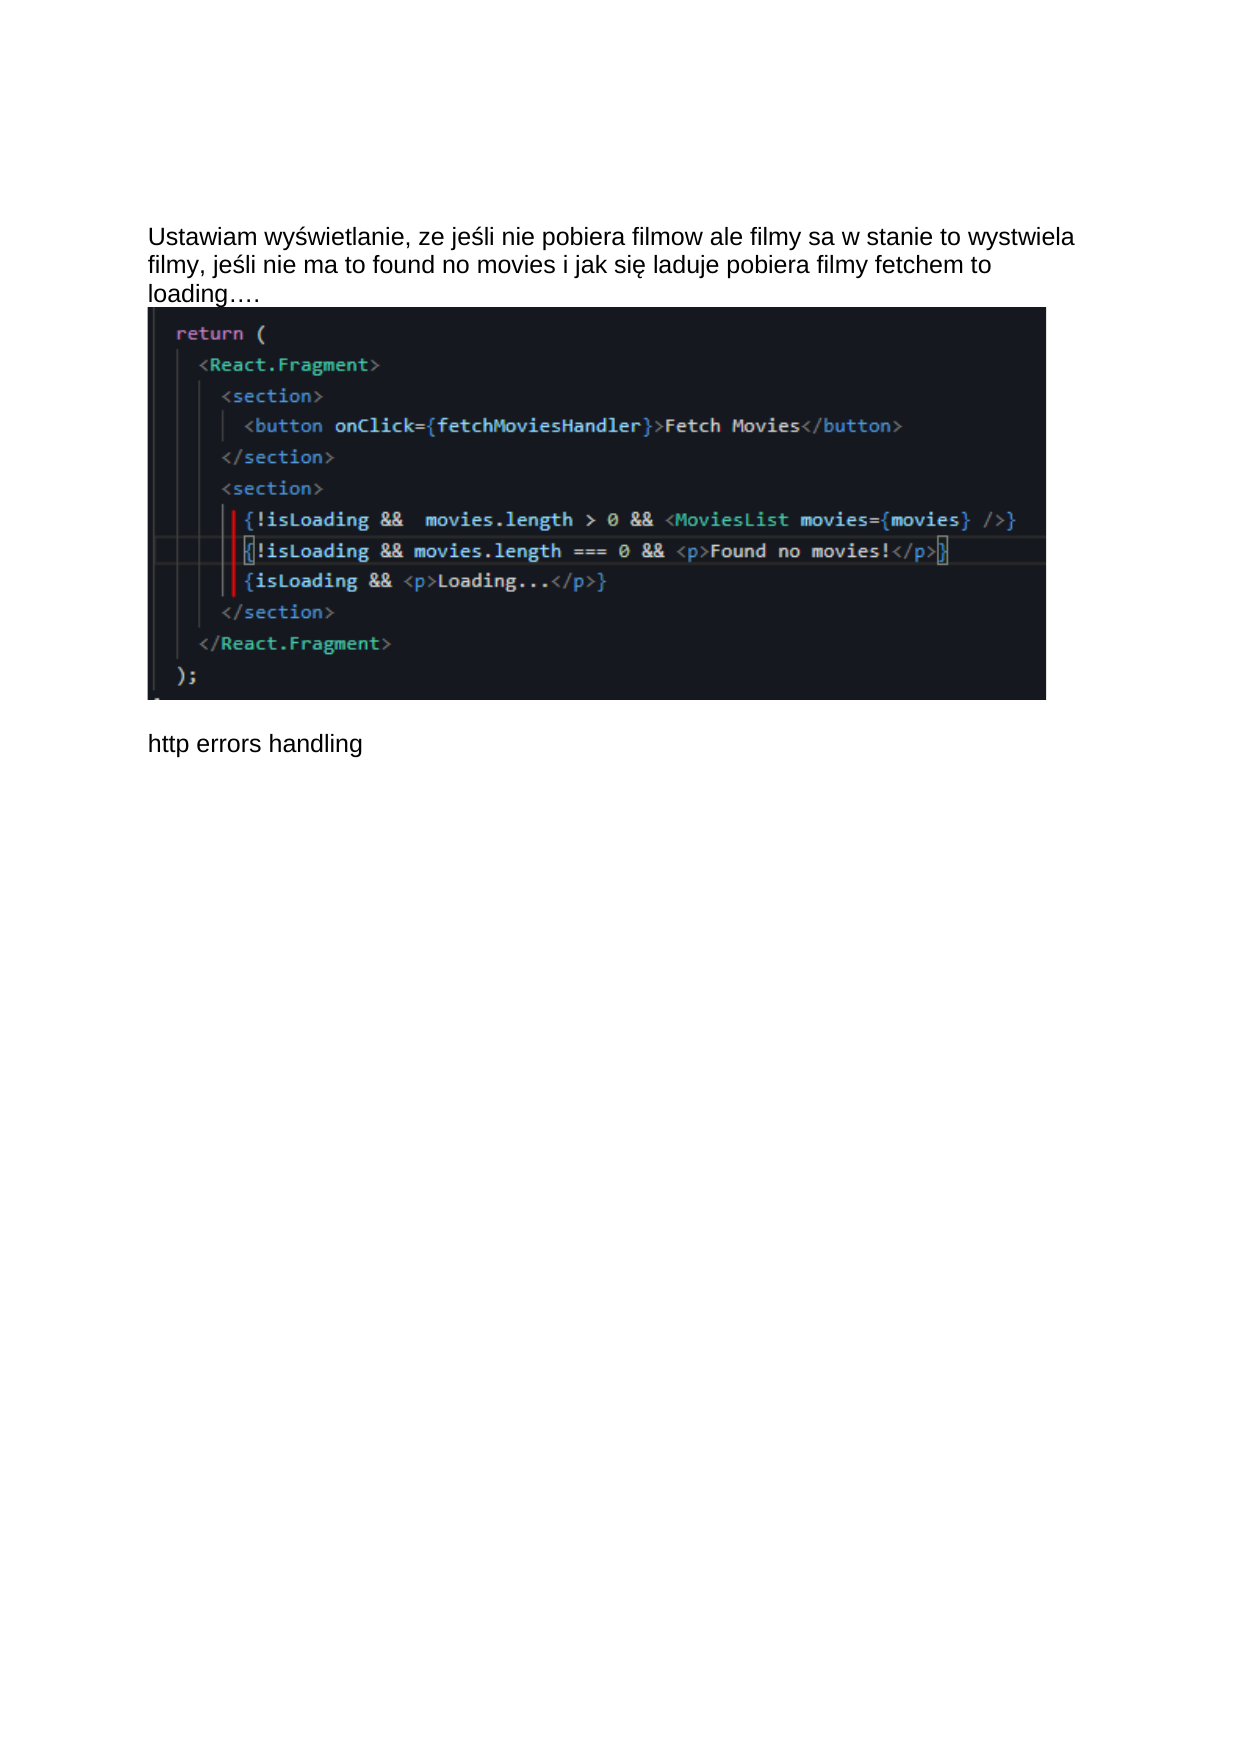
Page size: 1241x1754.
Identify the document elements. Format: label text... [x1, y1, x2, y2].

picture [147, 307, 1047, 700]
text Ustawiam wyświetlanie, ze jeśli nie pobiera filmow ale filmy sa w stanie to wystwiela filmy, jeśli nie ma to found no movies i jak się laduje pobiera filmy fetchem to loading…. [148, 222, 1093, 308]
text http errors handling [148, 729, 1093, 757]
